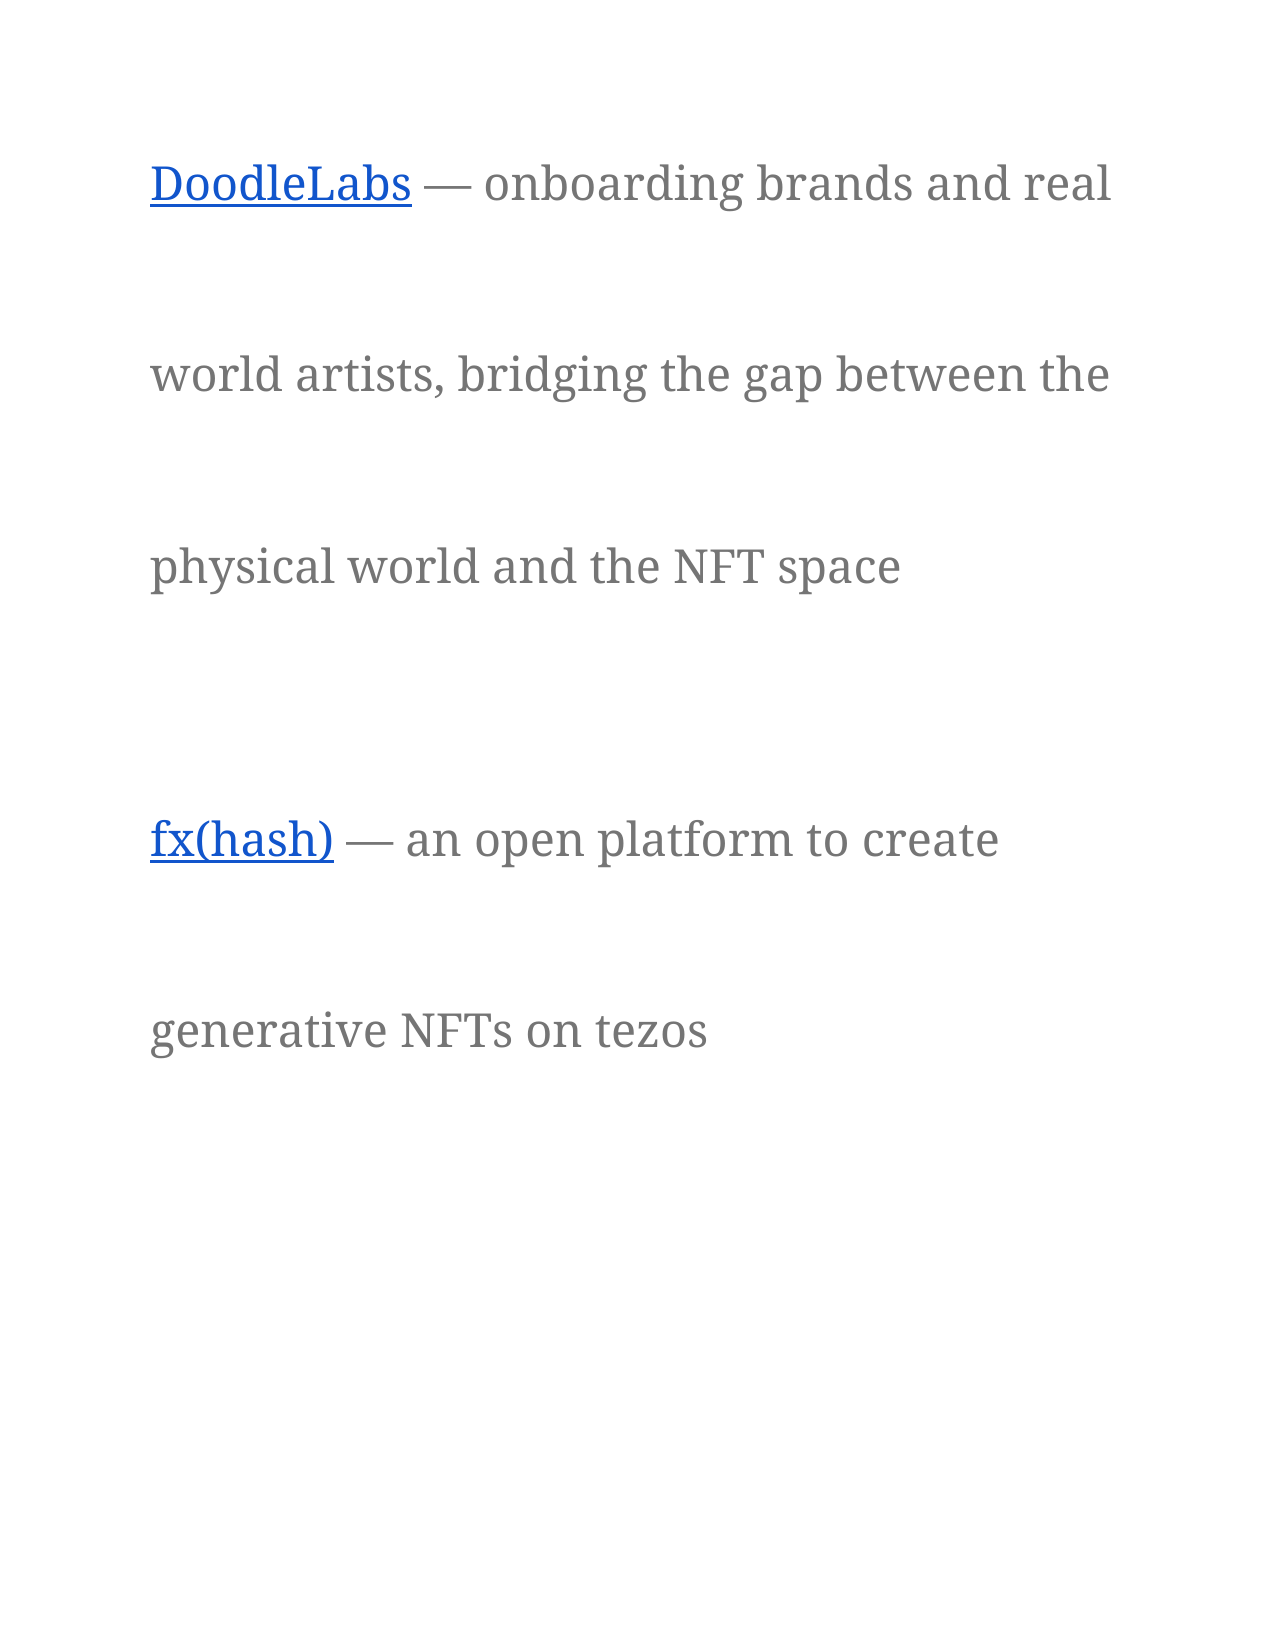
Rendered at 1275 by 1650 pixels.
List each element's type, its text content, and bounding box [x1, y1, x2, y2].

text fx(hash) — an open platform to create generative NFTs on tezos [150, 806, 1125, 1061]
text DoodleLabs — onboarding brands and real world artists, bridging the gap between the physical world and the NFT space [150, 150, 1125, 597]
